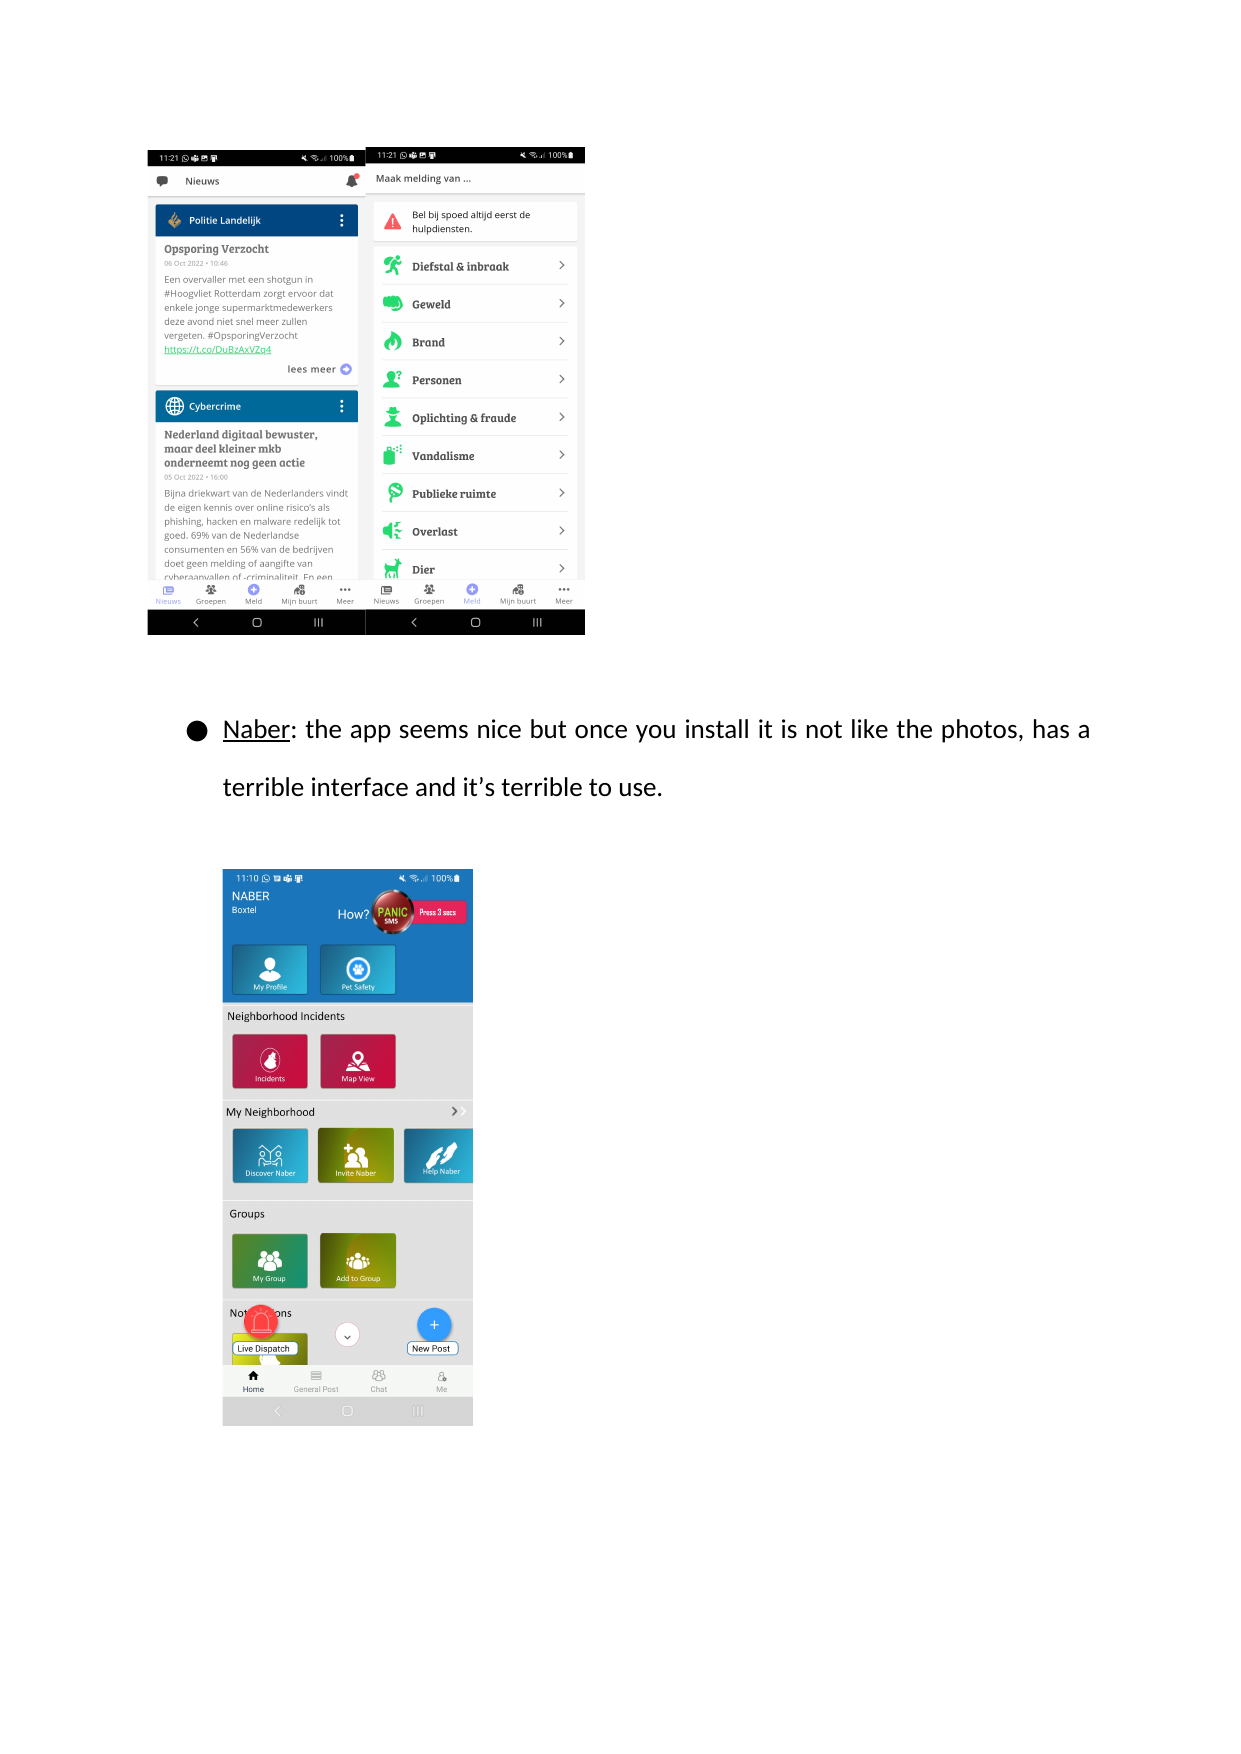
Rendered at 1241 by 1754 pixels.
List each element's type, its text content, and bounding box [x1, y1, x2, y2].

picture [147, 147, 585, 635]
picture [222, 869, 473, 1426]
list Naber: the app seems nice but once you install it is not like the photos, has a terrible interface and it’s terrible to use. [185, 698, 1093, 803]
